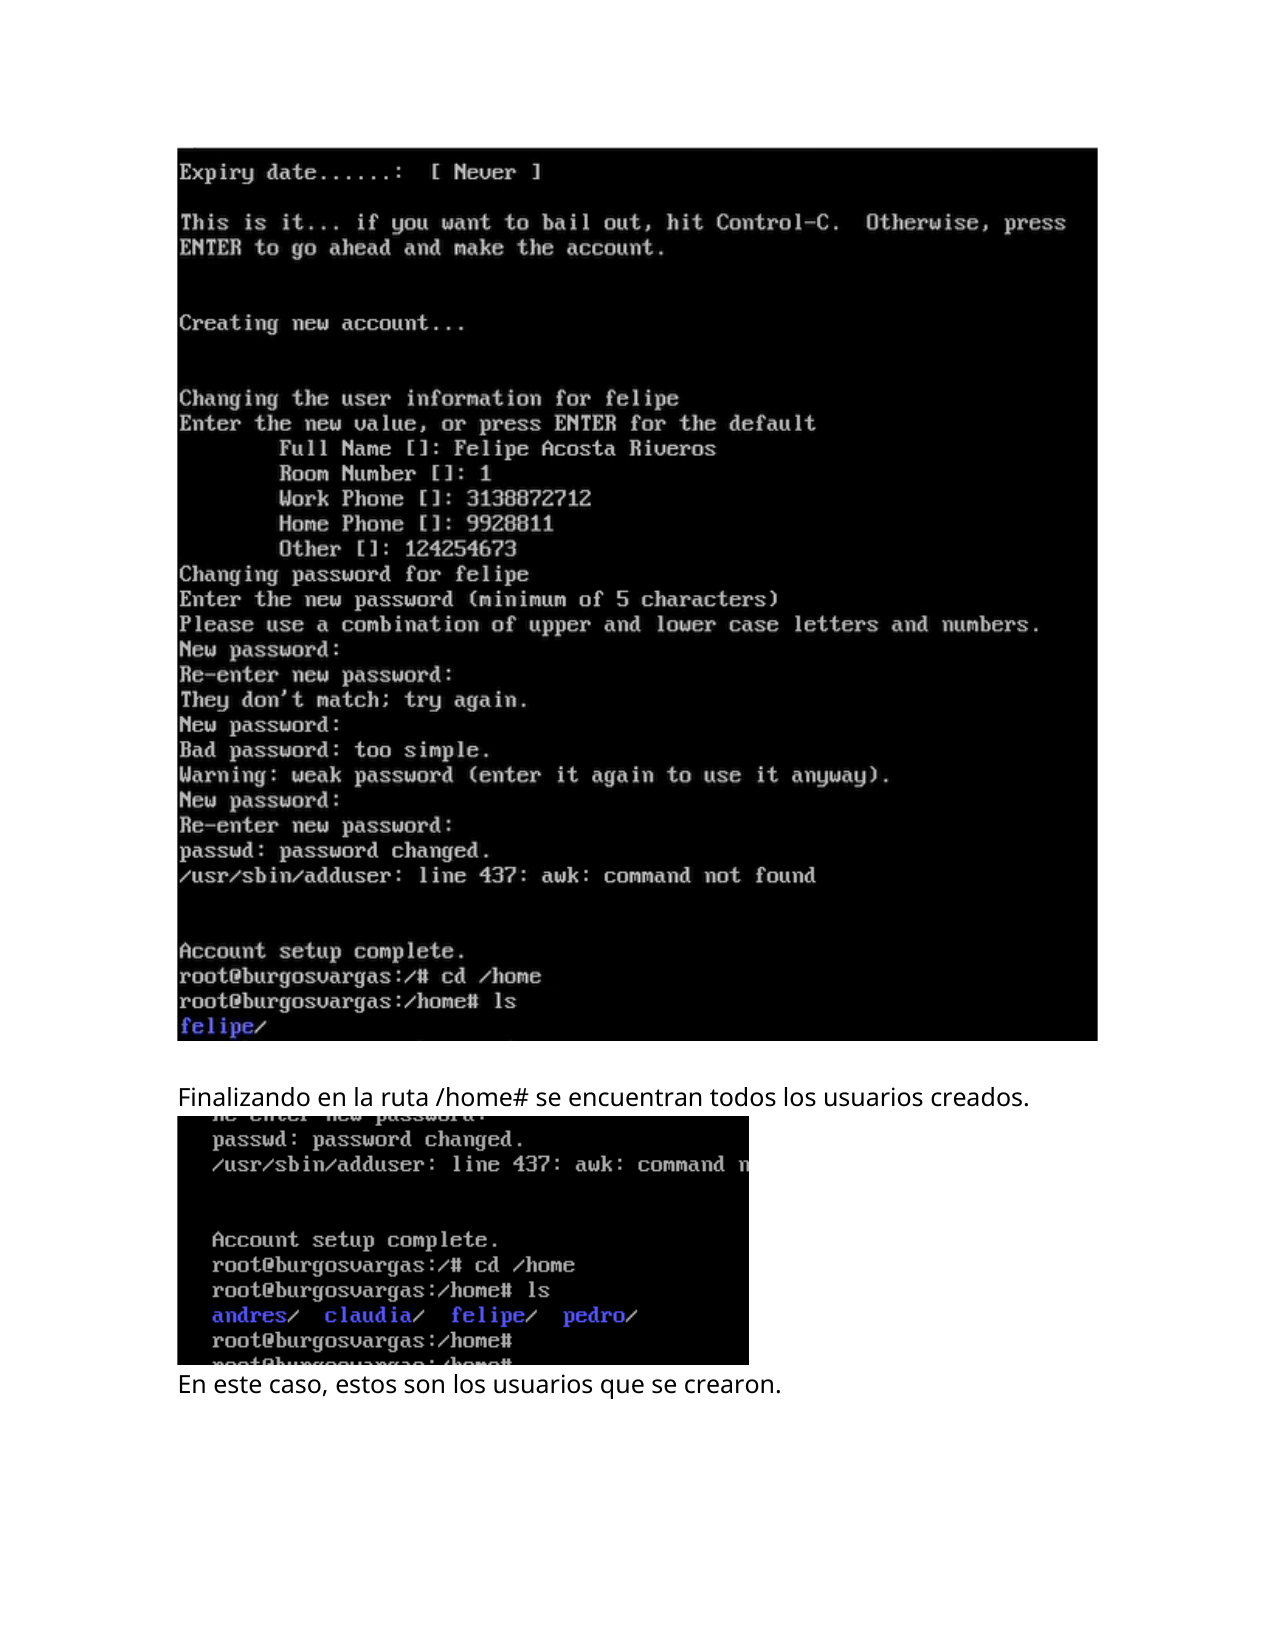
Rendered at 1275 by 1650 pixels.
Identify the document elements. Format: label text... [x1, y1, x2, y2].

picture [177, 147, 1098, 1041]
picture [177, 1116, 749, 1365]
text En este caso, estos son los usuarios que se crearon. [177, 1367, 1098, 1401]
text Finalizando en la ruta /home# se encuentran todos los usuarios creados. [177, 1079, 1098, 1113]
